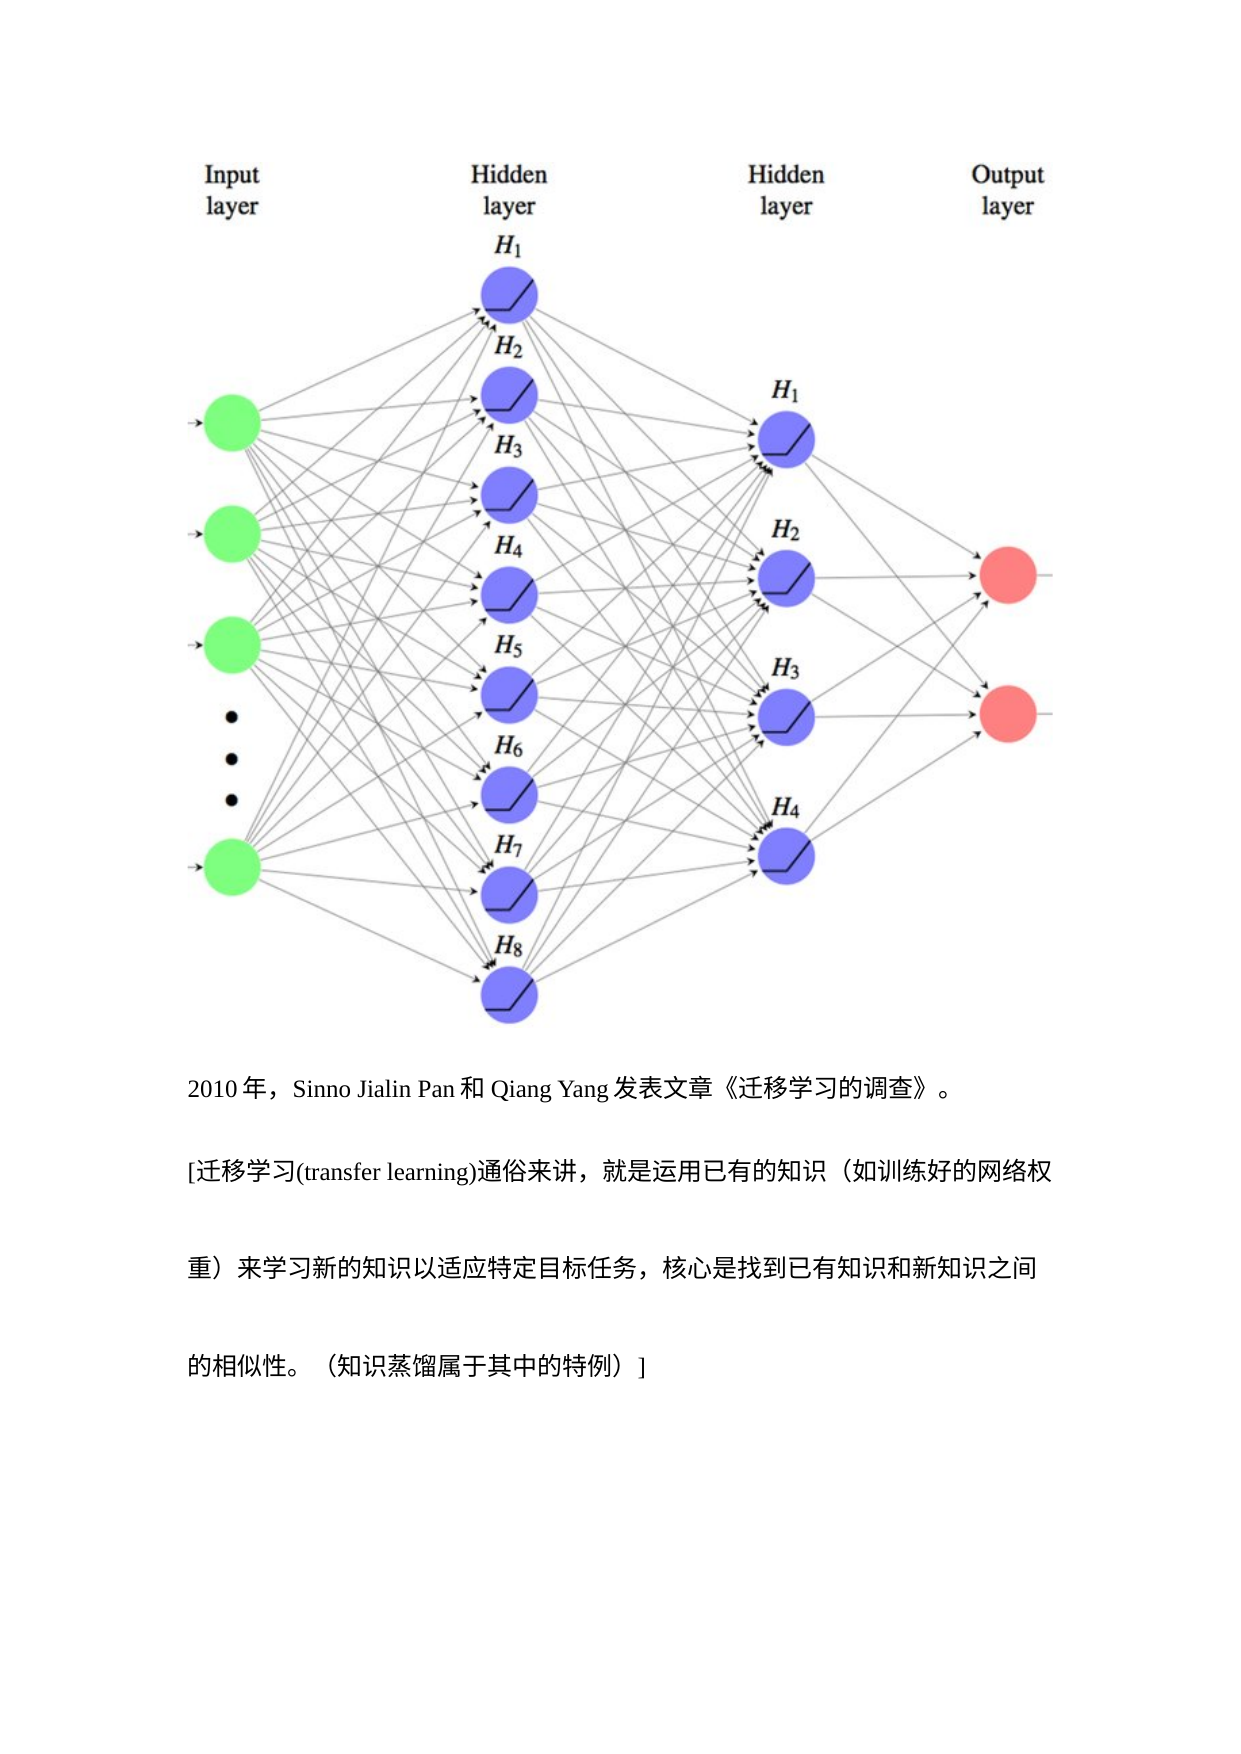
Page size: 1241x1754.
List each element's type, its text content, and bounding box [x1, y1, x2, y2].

text 2010年，Sinno Jialin Pan和 Qiang Yang发表文章《迁移学习的调查》。 [187, 1054, 1053, 1119]
text [迁移学习(transfer learning)通俗来讲，就是运用已有的知识（如训练好的网络权重）来学习新的知识以适应特定目标任务，核心是找到已有知识和新知识之间的相似性。（知识蒸馏属于其中的特例）] [187, 1137, 1053, 1397]
picture [187, 162, 1053, 1028]
